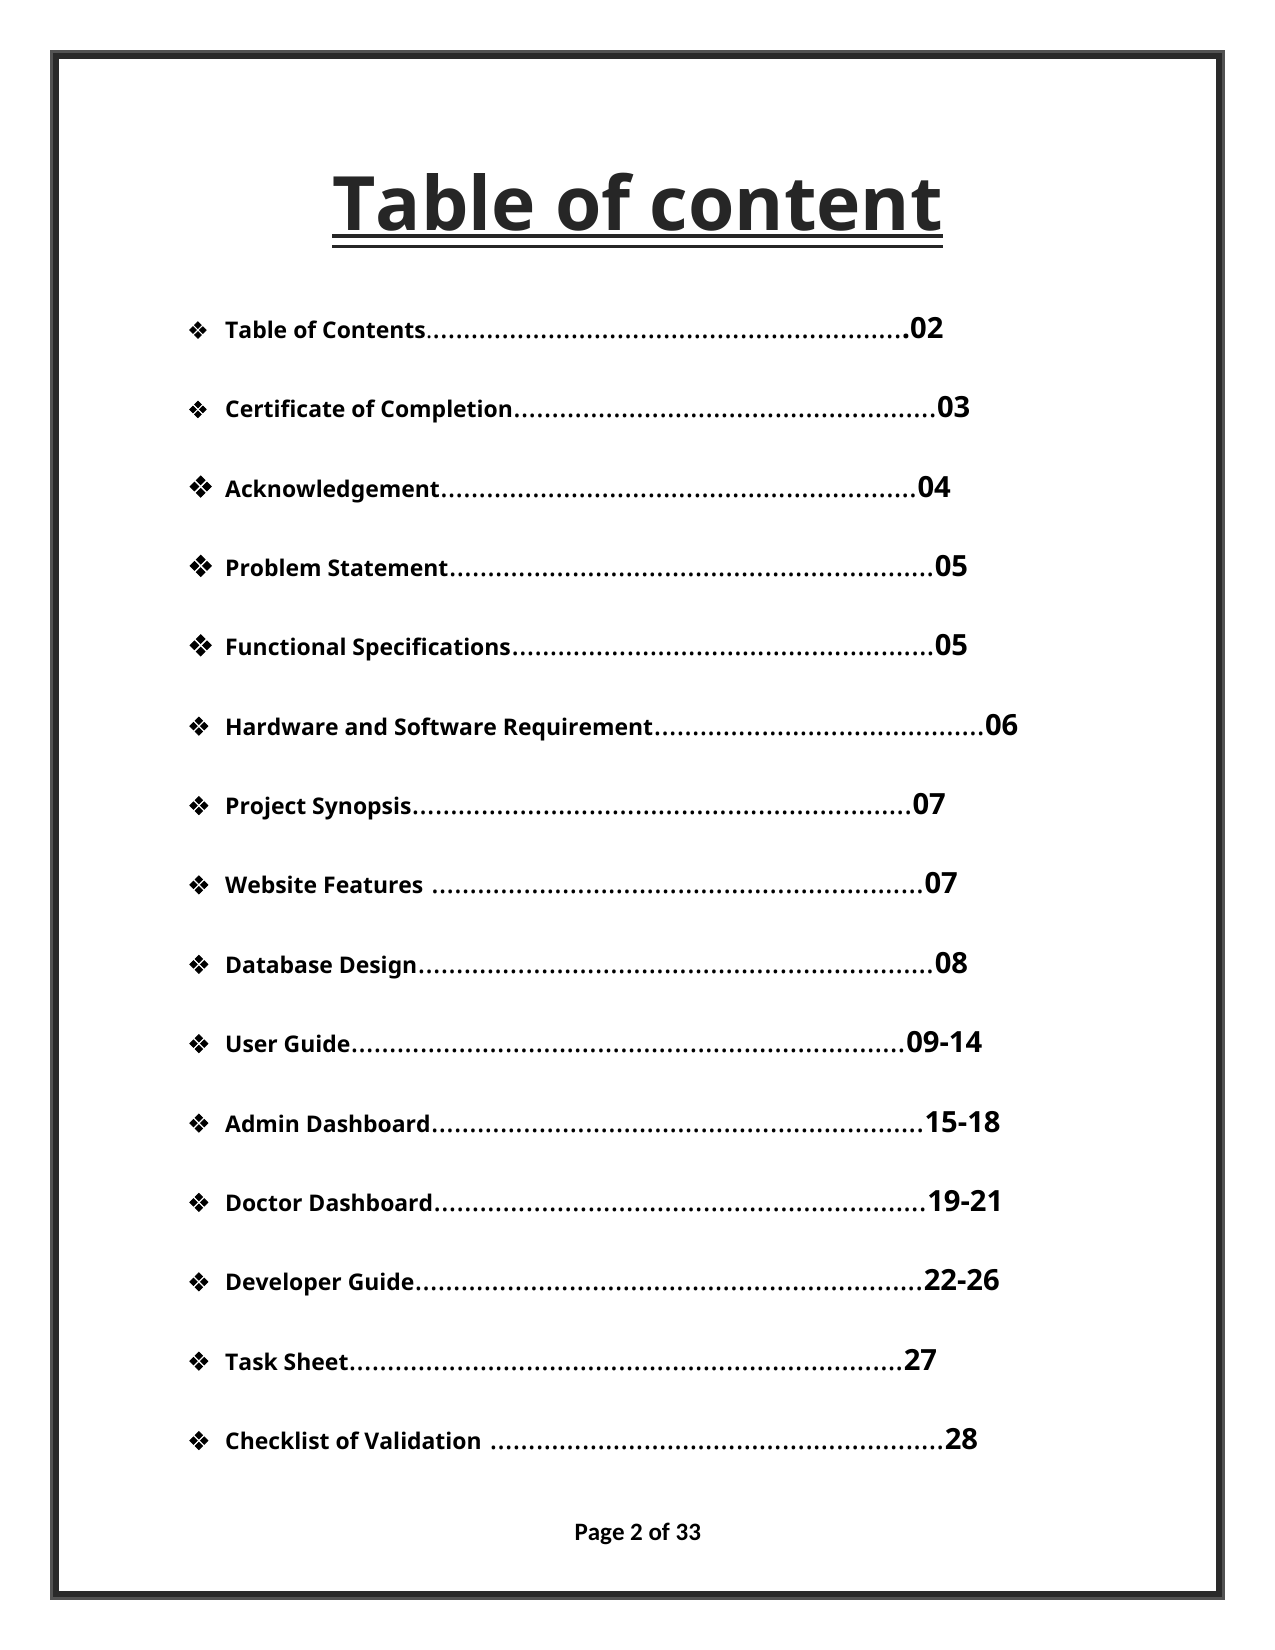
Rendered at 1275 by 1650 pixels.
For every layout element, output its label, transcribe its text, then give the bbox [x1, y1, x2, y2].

list Website Features …………..…………………………..…….…..…...07 [187, 863, 1125, 902]
list Admin Dashboard………….....……………………....……….…..….15-18 [187, 1101, 1125, 1141]
list Doctor Dashboard………….....……………………....……….…..….19-21 [187, 1180, 1125, 1220]
list Task Sheet………….....……………………..……………..….…..…27 [187, 1339, 1125, 1379]
list Database Design………….....……………………….......…….…..….08 [187, 942, 1125, 982]
list Developer Guide………….....……………………..……….….…..….22-26 [187, 1260, 1125, 1299]
list User Guide………….....……………………....………….….…..…..09-14 [187, 1022, 1125, 1061]
subtitle Table of content [150, 150, 1125, 252]
list Checklist of Validation …………..……………………....…….…..…..28 [187, 1418, 1125, 1458]
list Project Synopsis…………..…………………………..…….….……..07 [187, 783, 1125, 823]
